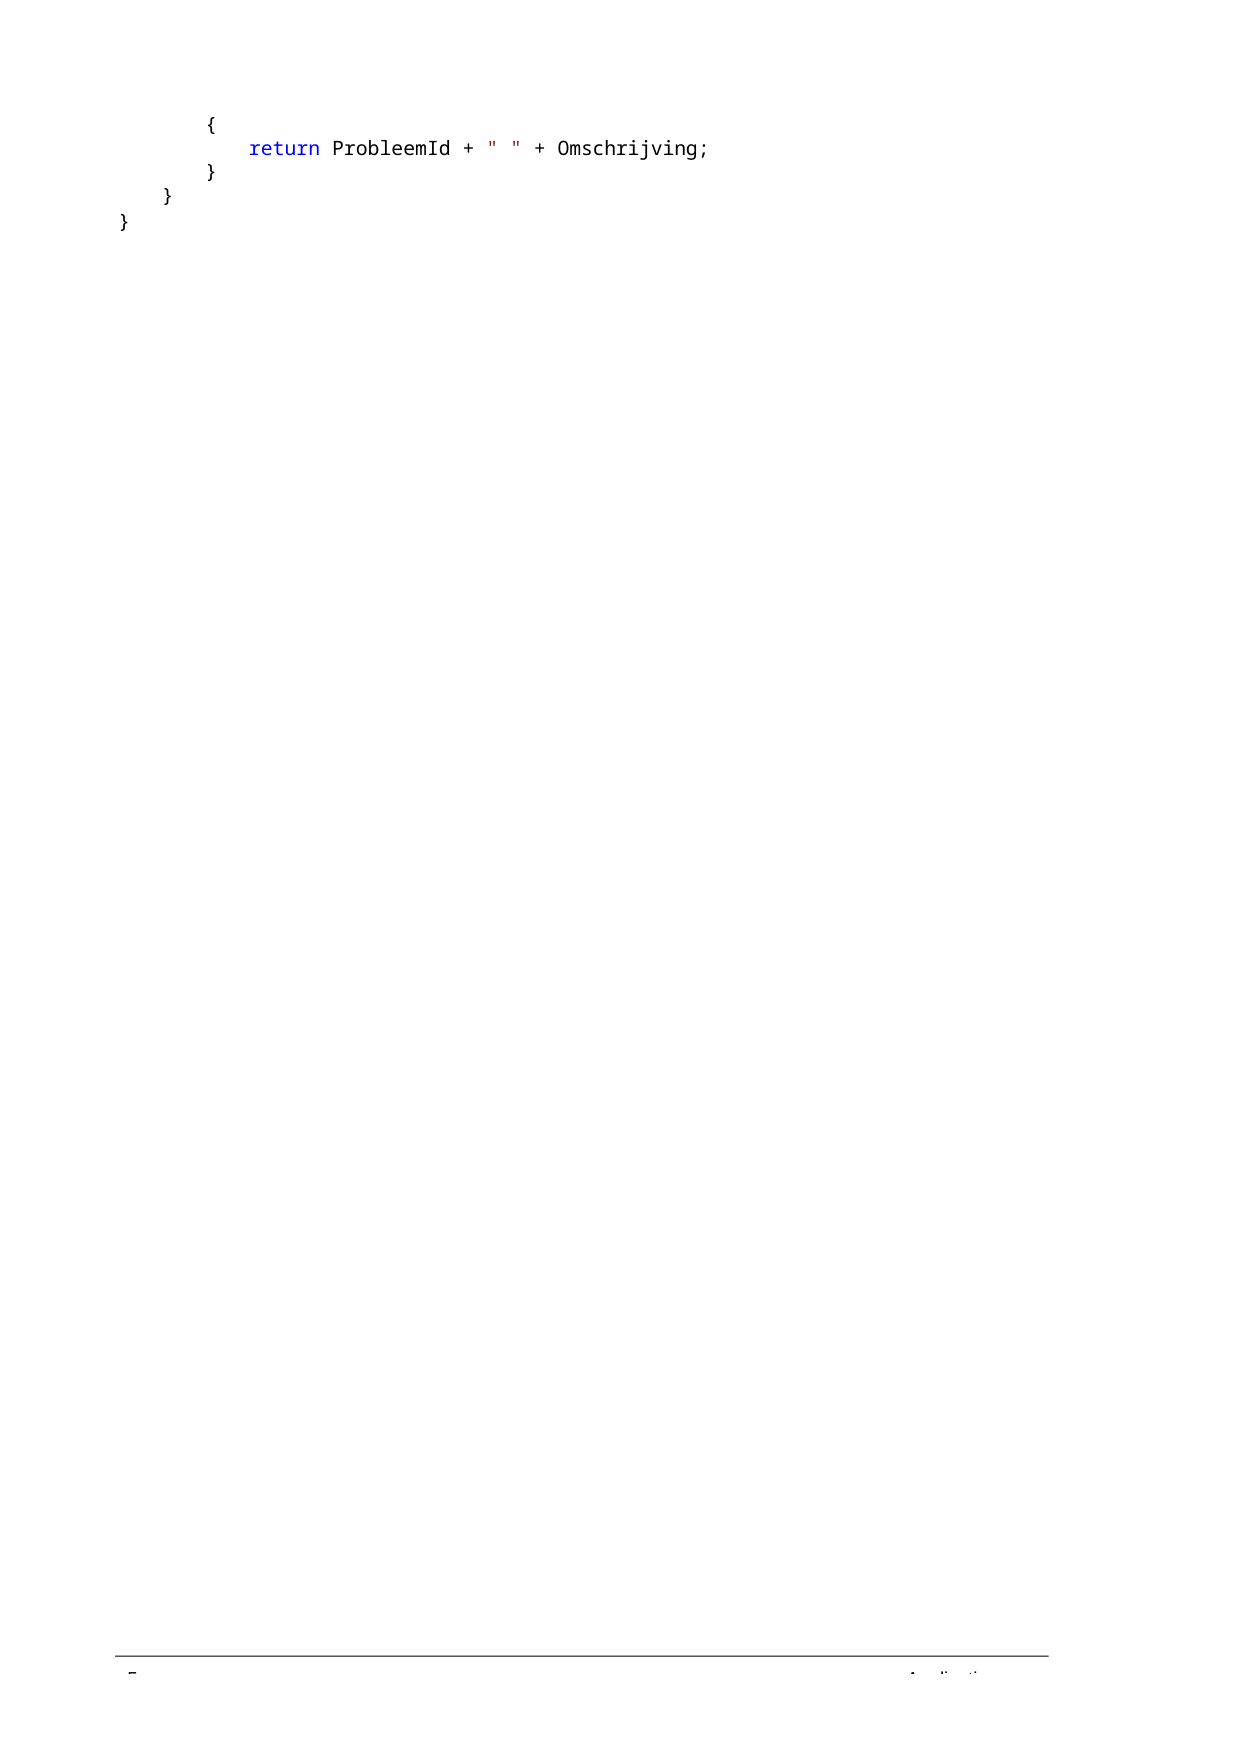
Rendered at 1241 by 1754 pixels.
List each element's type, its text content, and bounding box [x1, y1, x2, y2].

text { [205, 110, 1136, 137]
text } [162, 184, 1136, 207]
text } [205, 161, 1136, 184]
text return ProbleemId + " " + Omschrijving; [249, 137, 1136, 161]
text } [118, 207, 1136, 234]
